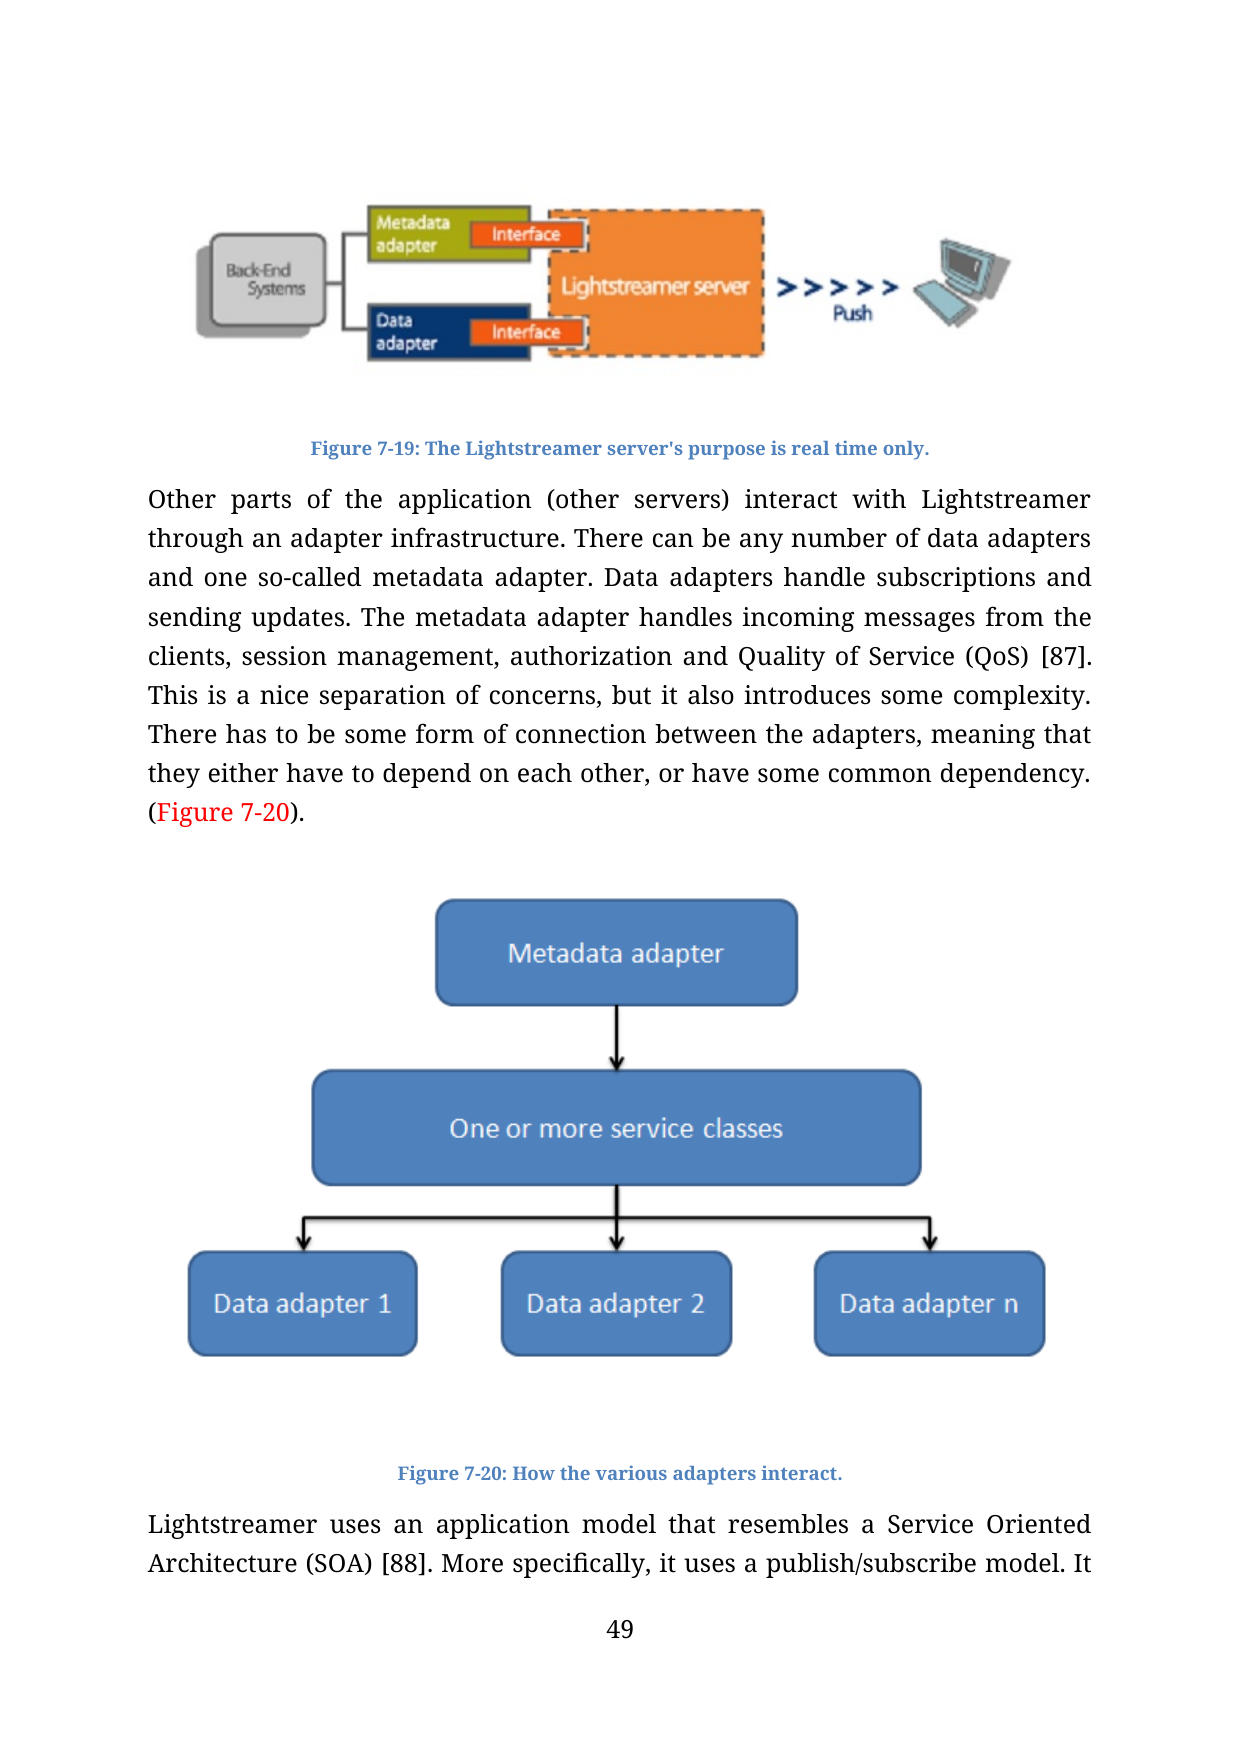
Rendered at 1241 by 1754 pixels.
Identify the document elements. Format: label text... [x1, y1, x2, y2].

picture [152, 855, 1088, 1435]
picture [147, 147, 1093, 410]
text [148, 1506, 1092, 1580]
